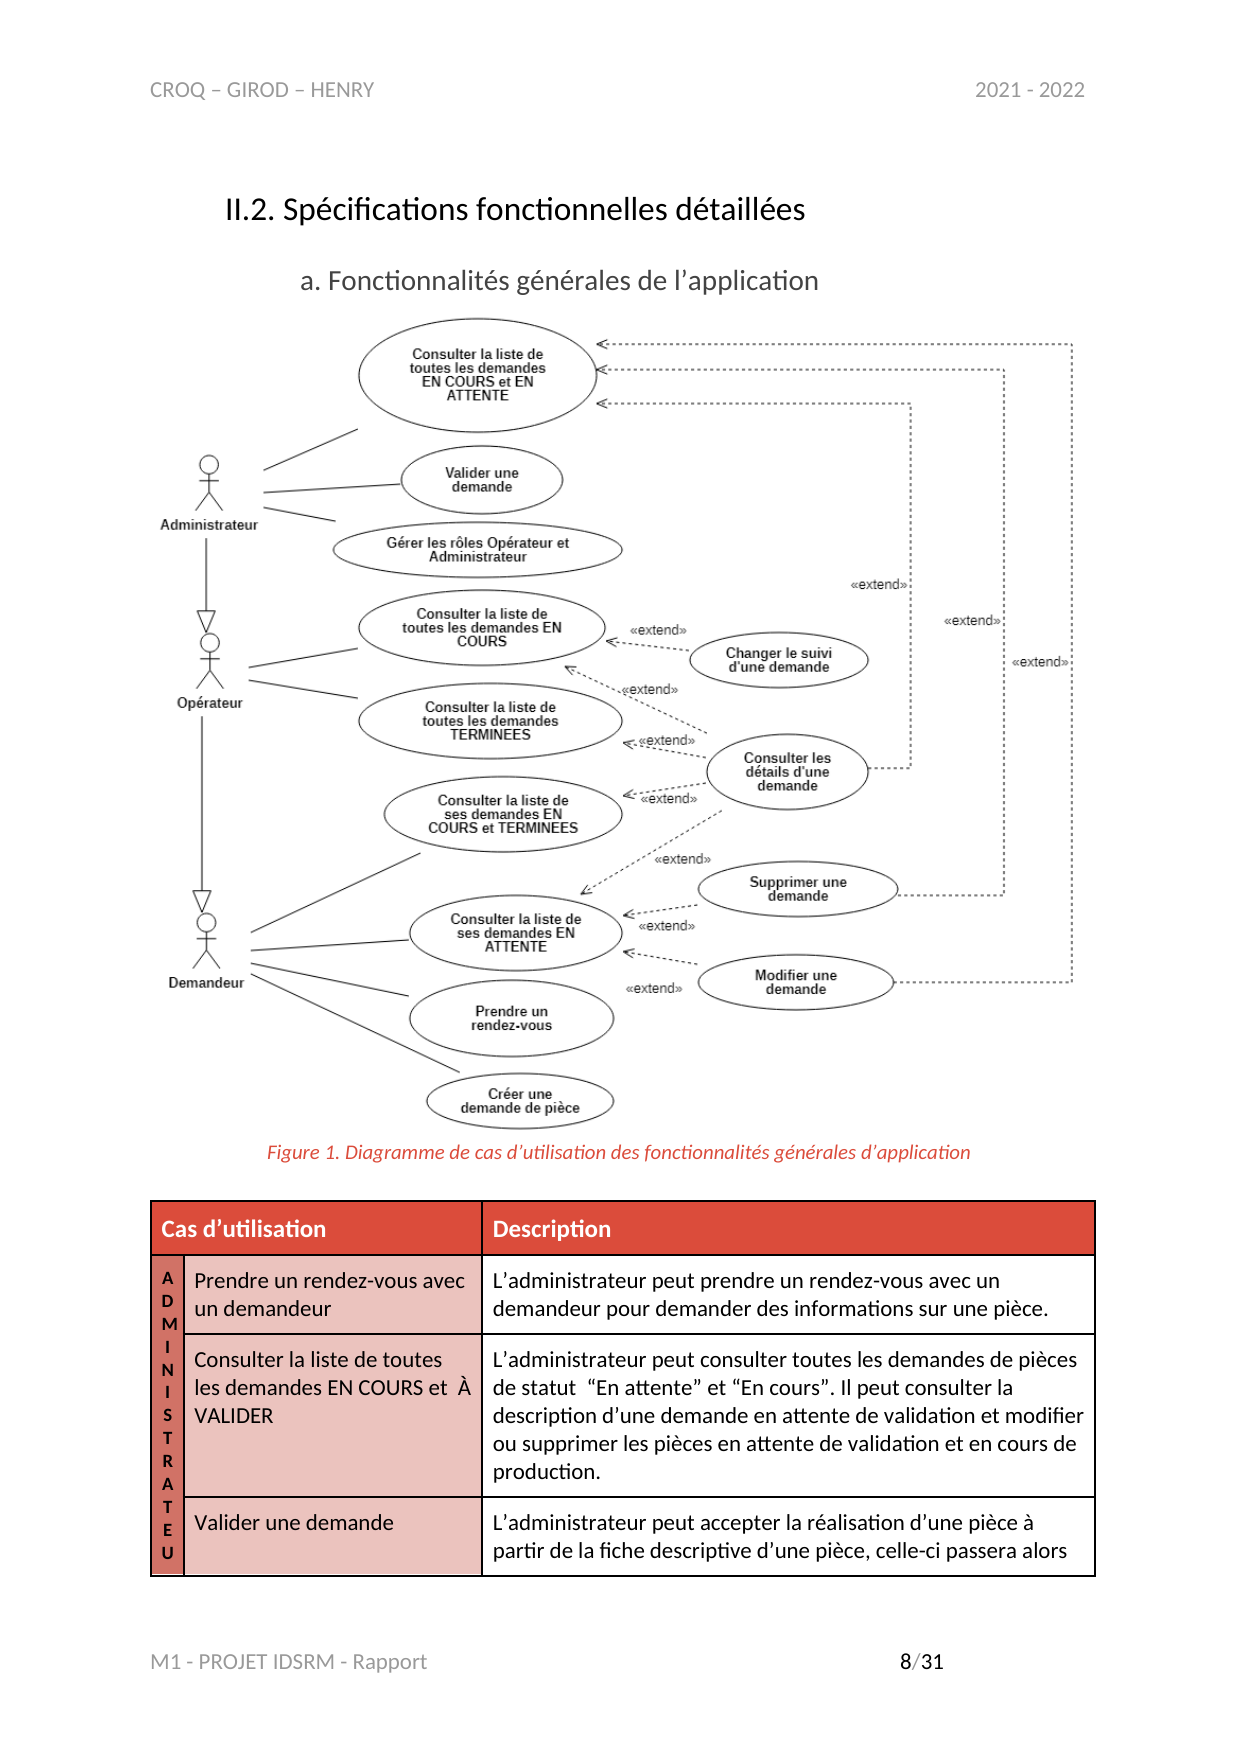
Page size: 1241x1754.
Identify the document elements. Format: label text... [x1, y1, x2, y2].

picture [150, 305, 1091, 1135]
text Figure 1. Diagramme de cas d’utilisation des fonctionnalités générales d’application [150, 1139, 1090, 1164]
table_cell ADMINISTRATEUR [152, 1256, 183, 1574]
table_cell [483, 1498, 1094, 1574]
table_cell L’administrateur peut prendre un rendez-vous avec un demandeur pour demander des informations sur une pièce. [483, 1256, 1094, 1333]
table_cell Valider une demande [185, 1498, 481, 1574]
table_header Cas d’utilisation [152, 1202, 481, 1254]
subtitle II.2. Spécifications fonctionnelles détaillées [225, 187, 1090, 228]
table_cell L’administrateur peut consulter toutes les demandes de pièces de statut “En attente” et “En cours”. Il peut consulter la description d’une demande en attente de validation et modifier ou supprimer les pièces en attente de validation et en cours de production. [483, 1335, 1094, 1496]
table_cell Consulter la liste de toutes les demandes EN COURS et À VALIDER [185, 1335, 481, 1496]
table_cell Prendre un rendez-vous avec un demandeur [185, 1256, 481, 1333]
subtitle a. Fonctionnalités générales de l’application [225, 262, 1090, 297]
table_header Description [483, 1202, 1094, 1254]
